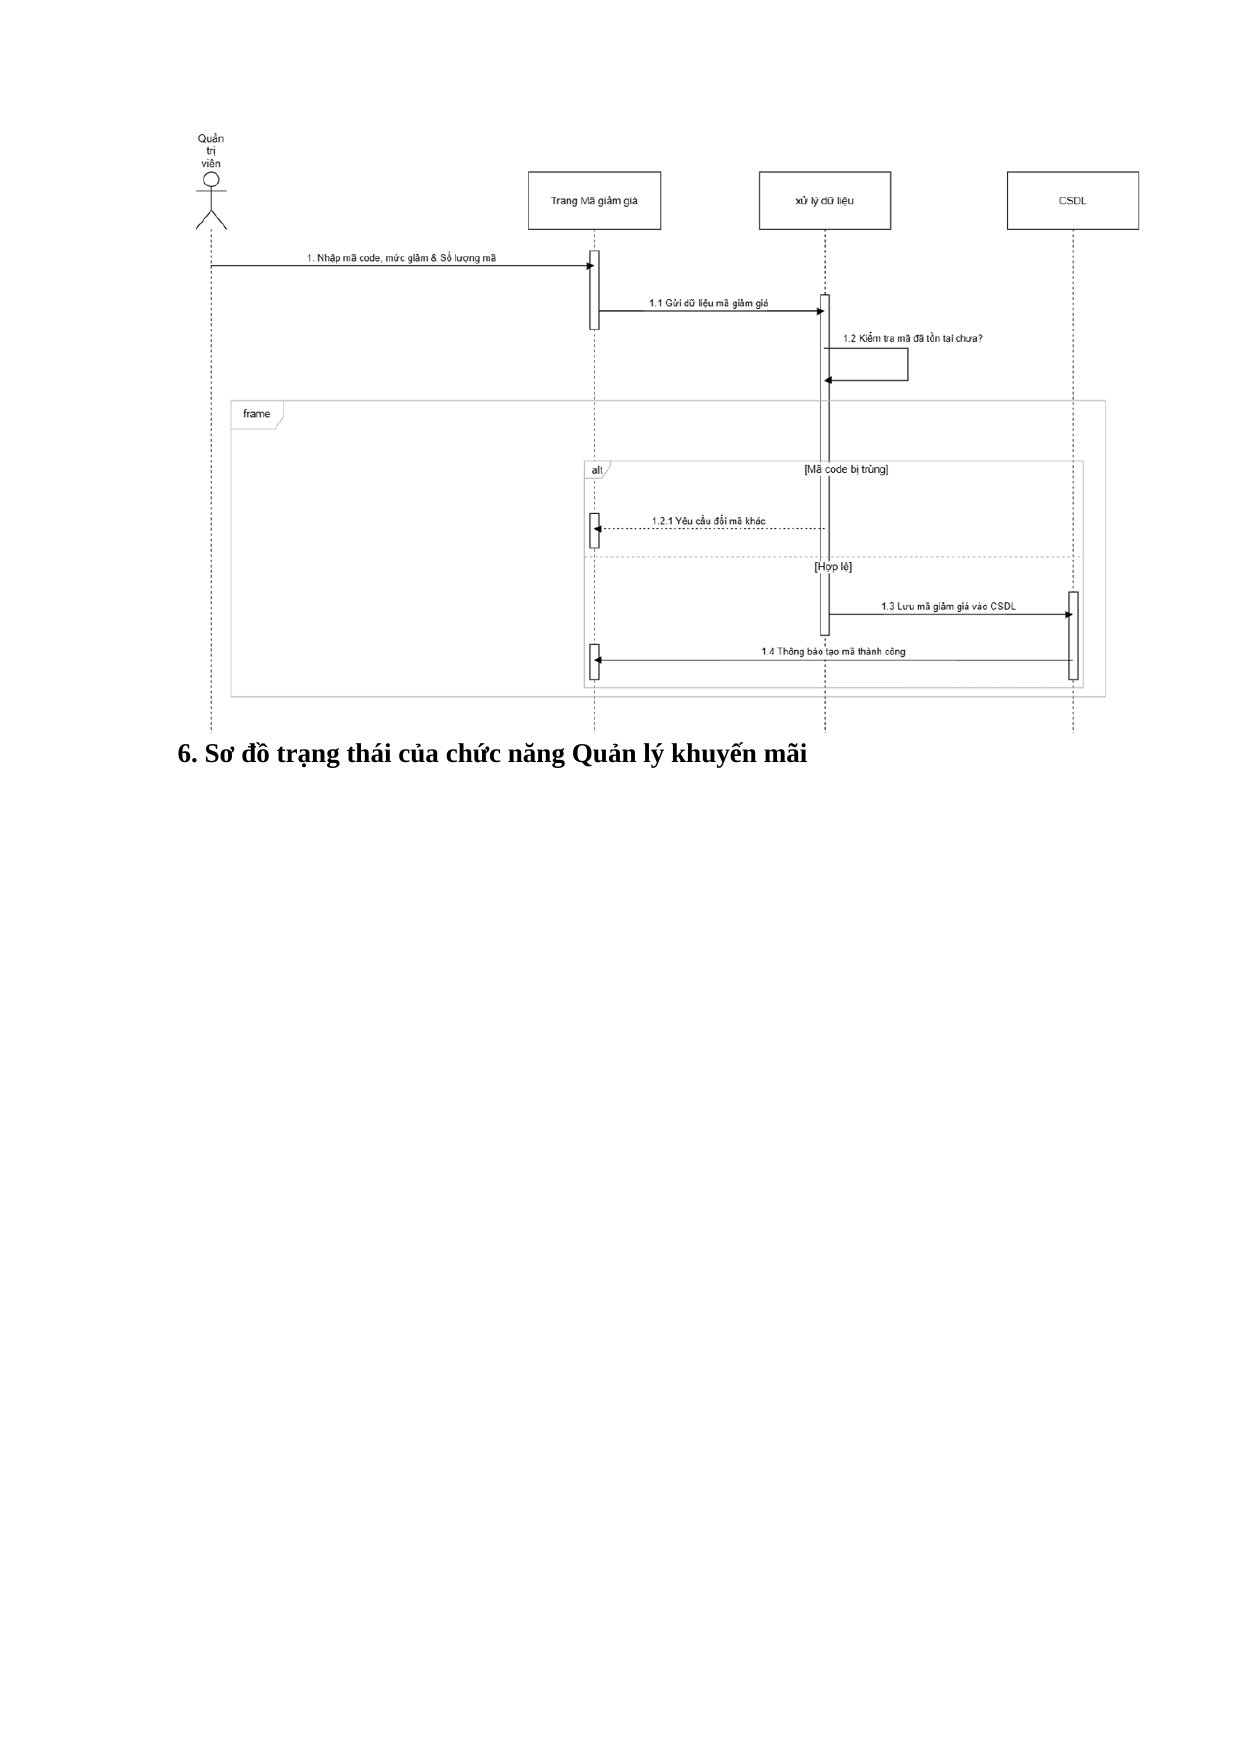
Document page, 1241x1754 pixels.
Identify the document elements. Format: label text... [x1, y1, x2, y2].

picture [177, 118, 1152, 733]
text 6. Sơ đồ trạng thái của chức năng Quản lý khuyến mãi [177, 738, 1152, 769]
